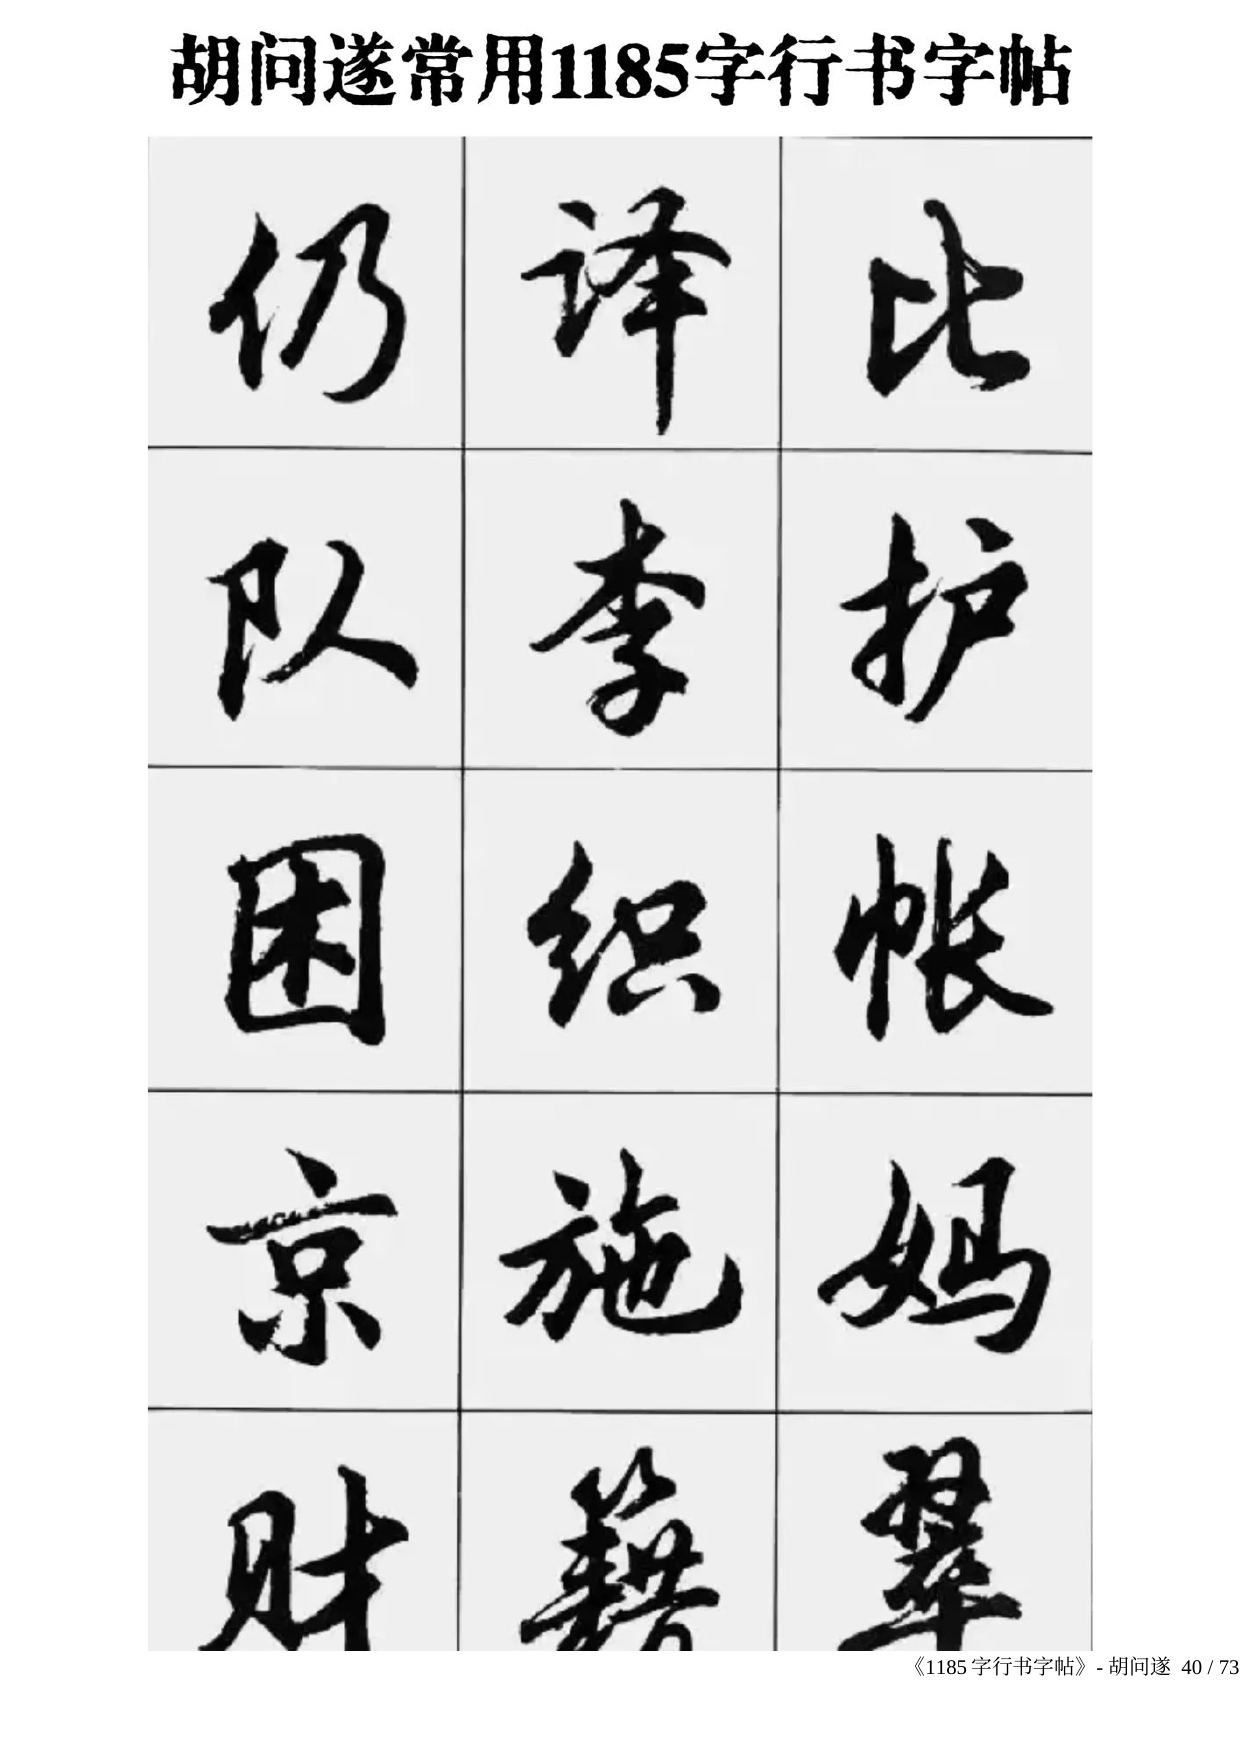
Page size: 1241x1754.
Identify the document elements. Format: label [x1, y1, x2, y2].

picture [147, 1, 1093, 1651]
